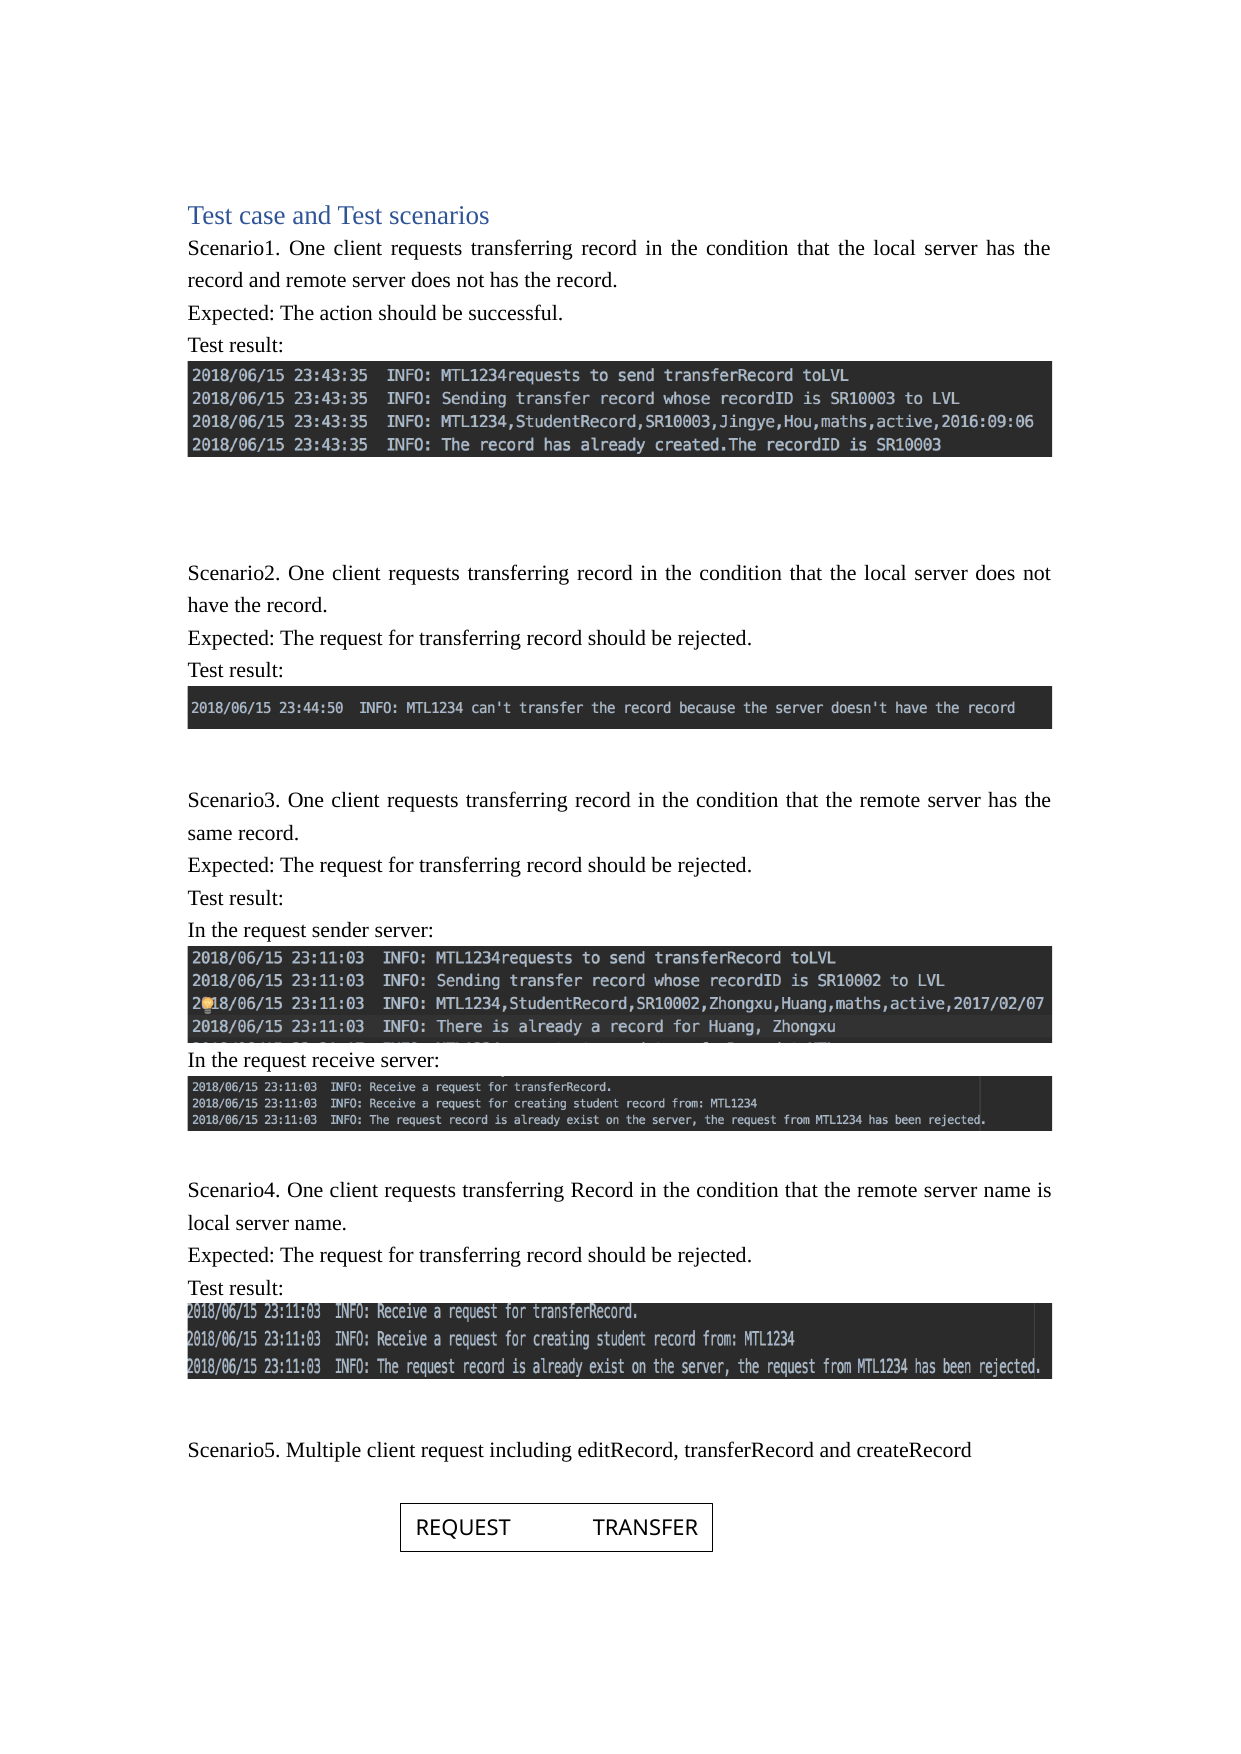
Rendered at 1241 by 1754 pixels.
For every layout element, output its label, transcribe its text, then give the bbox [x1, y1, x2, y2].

text In the request receive server: [187, 1044, 1053, 1076]
text Expected: The action should be successful. [187, 296, 1053, 329]
text In the request sender server: [187, 914, 1053, 946]
text Test result: [187, 1271, 1053, 1303]
text Test result: [187, 654, 1053, 686]
subtitle Test case and Test scenarios [187, 199, 1053, 231]
text Scenario5. Multiple client request including editRecord, transferRecord and createRecord [187, 1434, 1053, 1466]
text Scenario4. One client requests transferring Record in the condition that the remote server name is local server name. [187, 1174, 1053, 1239]
text Scenario1. One client requests transferring record in the condition that the local server has the record and remote server does not has the record. [187, 231, 1053, 296]
picture [187, 1303, 1053, 1379]
picture [187, 361, 1053, 457]
text Test result: [187, 329, 1053, 361]
text Expected: The request for transferring record should be rejected. [187, 1239, 1053, 1271]
text Expected: The request for transferring record should be rejected. [187, 849, 1053, 881]
text Scenario3. One client requests transferring record in the condition that the remote server has the same record. [187, 784, 1053, 849]
text Test result: [187, 881, 1053, 914]
text Scenario2. One client requests transferring record in the condition that the local server does not have the record. [187, 556, 1053, 621]
text Expected: The request for transferring record should be rejected. [187, 621, 1053, 654]
picture [187, 1076, 1053, 1131]
picture [187, 686, 1053, 729]
picture [187, 946, 1053, 1043]
